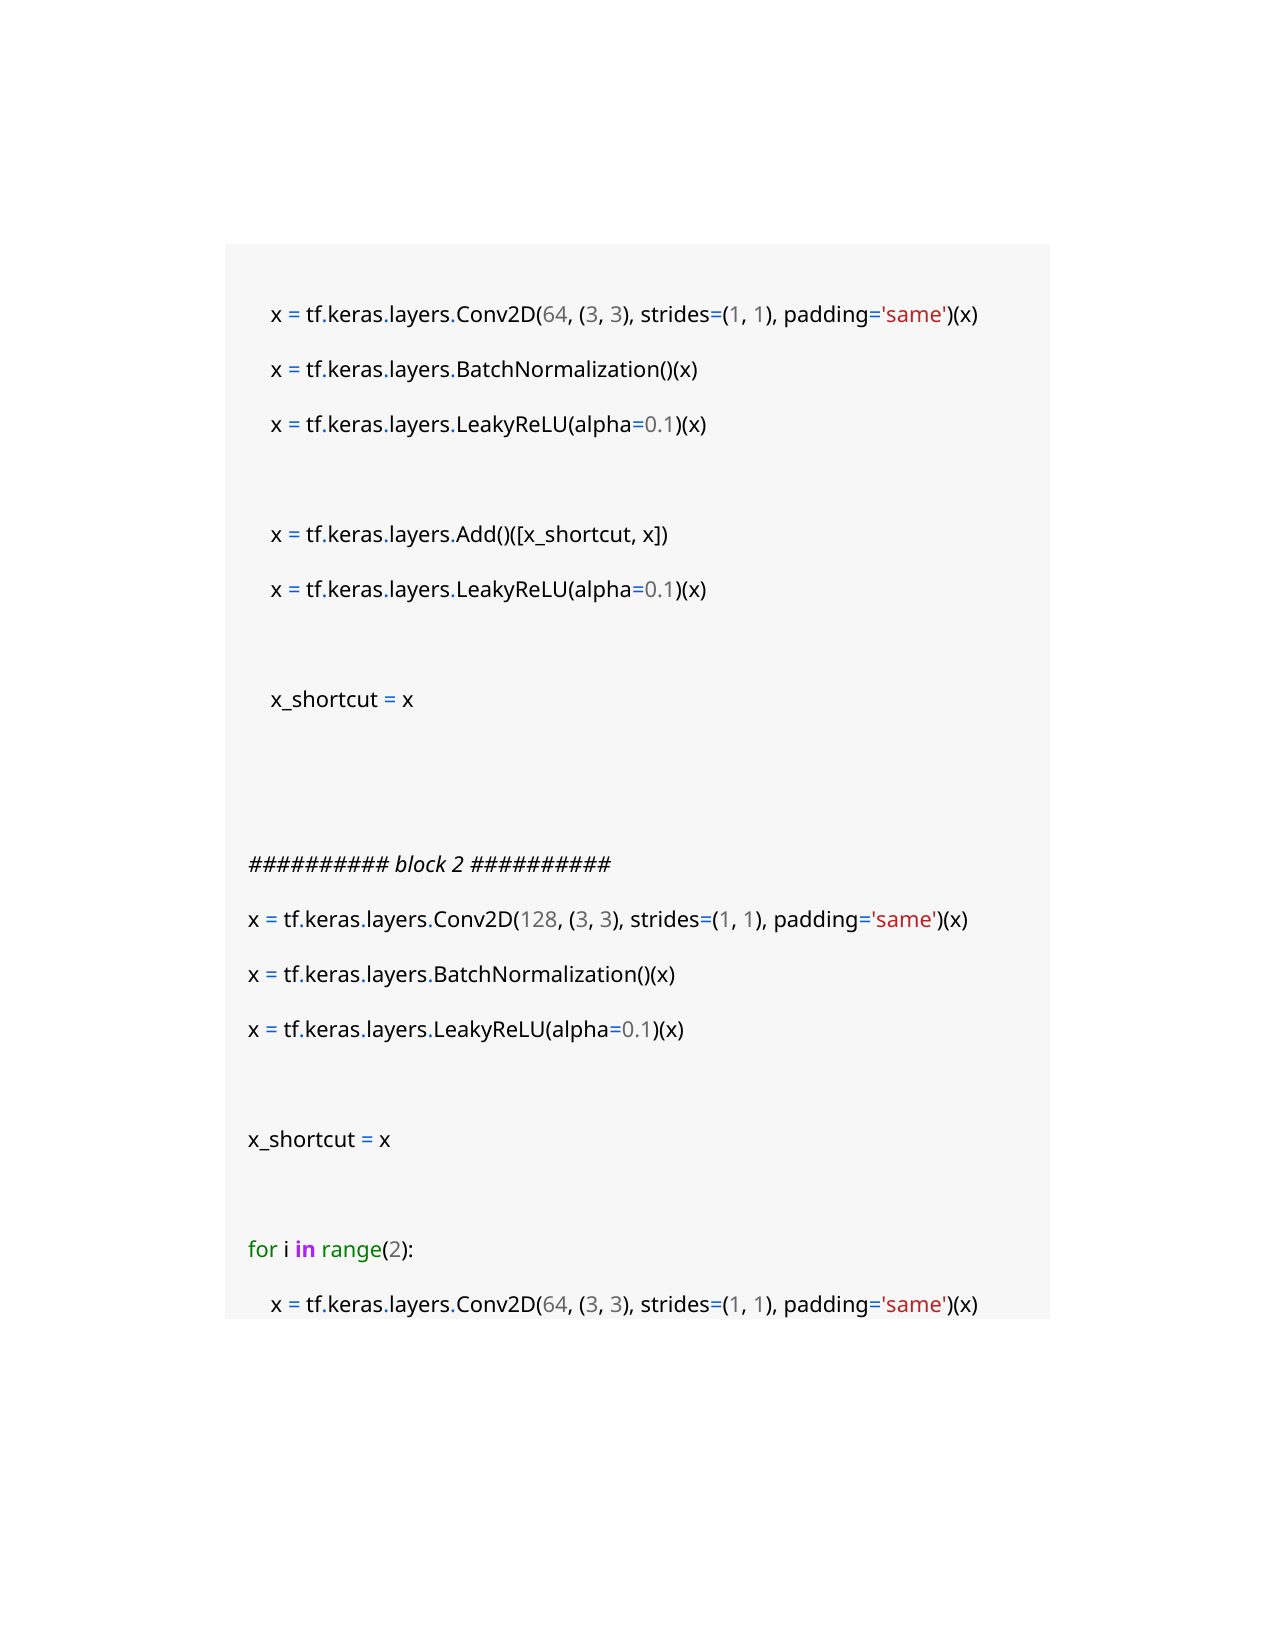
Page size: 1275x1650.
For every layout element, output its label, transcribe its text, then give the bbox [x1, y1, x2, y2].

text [225, 354, 1050, 384]
text for i in range(2): [225, 1234, 1050, 1264]
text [225, 409, 1050, 439]
text ########## block 2 ########## [225, 849, 1050, 879]
text x = tf.keras.layers.Conv2D(128, (3, 3), strides=(1, 1), padding='same')(x) [225, 904, 1050, 934]
text x = tf.keras.layers.LeakyReLU(alpha=0.1)(x) [225, 1014, 1050, 1044]
text x_shortcut = x [225, 684, 1050, 714]
text x = tf.keras.layers.BatchNormalization()(x) [225, 959, 1050, 989]
text x = tf.keras.layers.Conv2D(64, (3, 3), strides=(1, 1), padding='same')(x) [225, 1289, 1050, 1319]
text x = tf.keras.layers.LeakyReLU(alpha=0.1)(x) [225, 574, 1050, 604]
text x = tf.keras.layers.Conv2D(64, (3, 3), strides=(1, 1), padding='same')(x) [225, 299, 1050, 329]
text x = tf.keras.layers.Add()([x_shortcut, x]) [225, 519, 1050, 549]
text x_shortcut = x [225, 1124, 1050, 1154]
